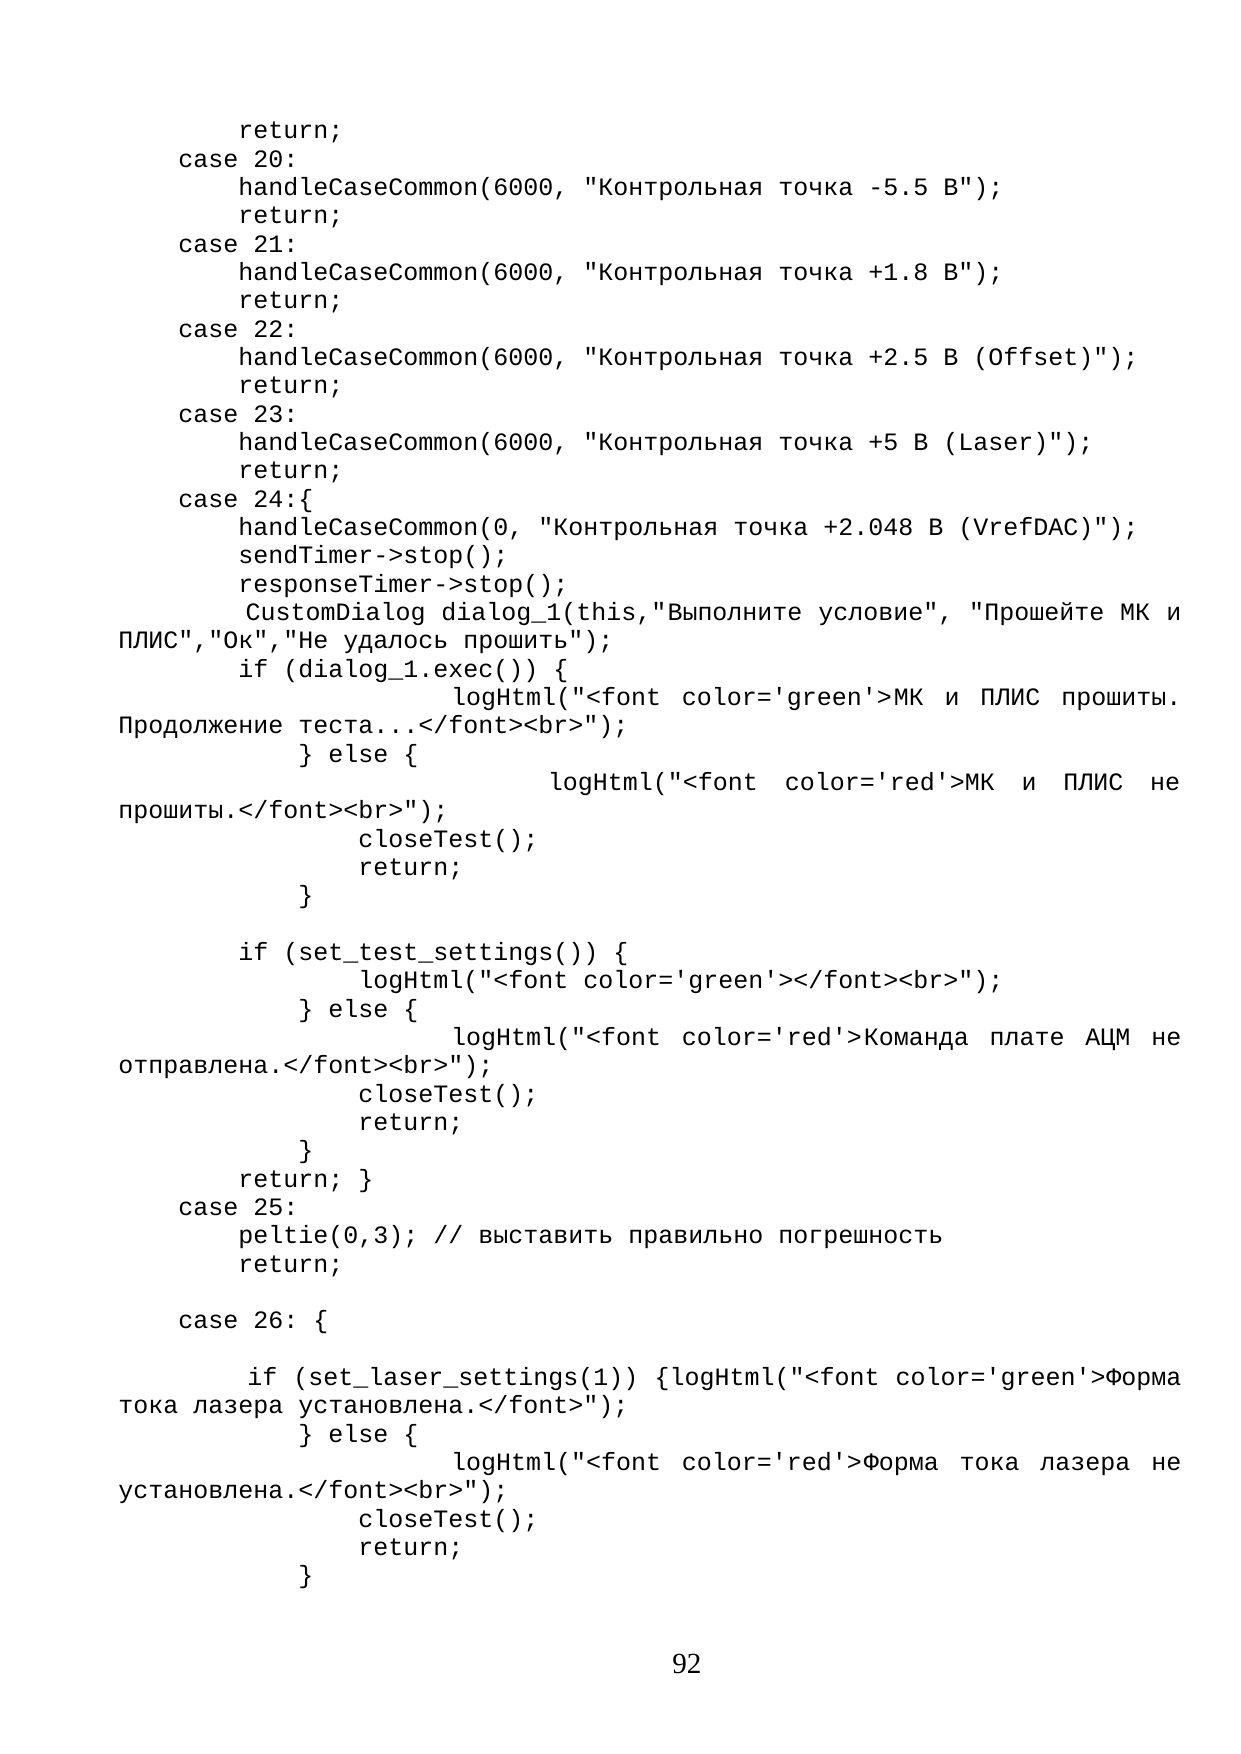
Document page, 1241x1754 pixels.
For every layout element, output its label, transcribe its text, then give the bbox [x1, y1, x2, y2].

text case 26: { [118, 1308, 1181, 1336]
text return; [118, 458, 1181, 486]
text logHtml("<font color='green'></font><br>"); [118, 968, 1181, 996]
text CustomDialog dialog_1(this,"Выполните условие", "Прошейте МК и ПЛИС","Ок","Не удалось прошить"); [118, 600, 1181, 656]
text logHtml("<font color='red'>Форма тока лазера не установлена.</font><br>"); [118, 1450, 1181, 1506]
text } [118, 1138, 1181, 1166]
text handleCaseCommon(0, "Контрольная точка +2.048 В (VrefDAC)"); [118, 515, 1181, 543]
text } else { [118, 1421, 1181, 1450]
text return; [118, 118, 1181, 146]
text case 24:{ [118, 486, 1181, 515]
text return; } [118, 1166, 1181, 1195]
text handleCaseCommon(6000, "Контрольная точка -5.5 В"); [118, 175, 1181, 203]
text return; [118, 203, 1181, 231]
text logHtml("<font color='red'>Команда плате АЦМ не отправлена.</font><br>"); [118, 1025, 1181, 1081]
text closeTest(); [118, 826, 1181, 855]
text return; [118, 1110, 1181, 1138]
text case 20: [118, 146, 1181, 175]
text case 25: [118, 1195, 1181, 1223]
text if (dialog_1.exec()) { [118, 656, 1181, 685]
text sendTimer->stop(); [118, 543, 1181, 571]
text return; [118, 1251, 1181, 1280]
text case 21: [118, 231, 1181, 260]
text } [118, 1563, 1181, 1591]
text handleCaseCommon(6000, "Контрольная точка +2.5 В (Offset)"); [118, 345, 1181, 373]
text } else { [118, 741, 1181, 770]
text case 22: [118, 316, 1181, 345]
text peltie(0,3); // выставить правильно погрешность [118, 1223, 1181, 1251]
text } [118, 883, 1181, 911]
text case 23: [118, 401, 1181, 430]
text return; [118, 855, 1181, 883]
text if (set_laser_settings(1)) {logHtml("<font color='green'>Форма тока лазера установлена.</font>"); [118, 1365, 1181, 1421]
text handleCaseCommon(6000, "Контрольная точка +5 В (Laser)"); [118, 430, 1181, 458]
text } else { [118, 996, 1181, 1025]
text logHtml("<font color='red'>МК и ПЛИС не прошиты.</font><br>"); [118, 770, 1181, 826]
text closeTest(); [118, 1506, 1181, 1535]
text return; [118, 288, 1181, 316]
text handleCaseCommon(6000, "Контрольная точка +1.8 В"); [118, 260, 1181, 288]
text logHtml("<font color='green'>МК и ПЛИС прошиты. Продолжение теста...</font><br>"); [118, 685, 1181, 741]
text if (set_test_settings()) { [118, 940, 1181, 968]
text closeTest(); [118, 1081, 1181, 1110]
text return; [118, 373, 1181, 401]
text responseTimer->stop(); [118, 571, 1181, 600]
text return; [118, 1535, 1181, 1563]
